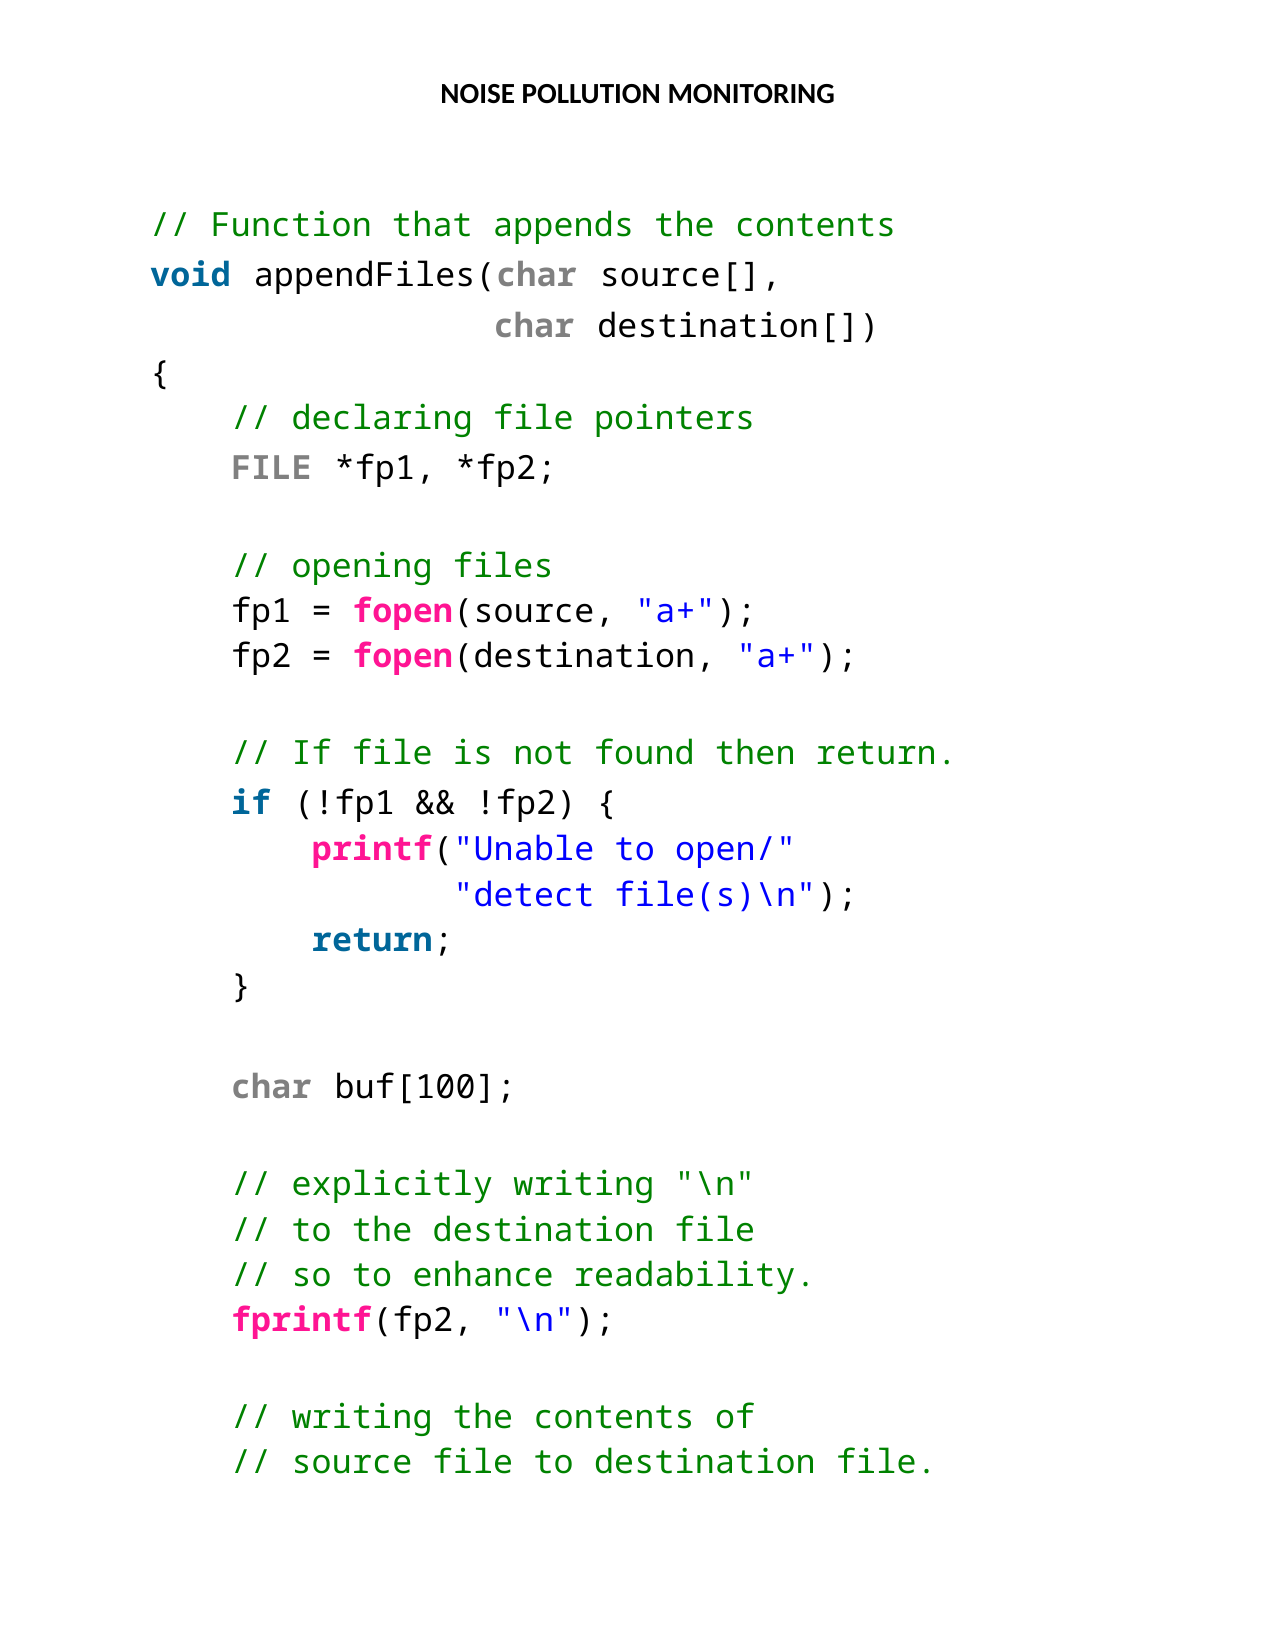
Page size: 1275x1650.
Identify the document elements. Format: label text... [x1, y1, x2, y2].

text if (!fp1 && !fp2) { [150, 774, 1125, 825]
text // source file to destination file. [150, 1438, 1125, 1483]
text // to the destination file [150, 1205, 1125, 1251]
text return; [150, 916, 1125, 961]
text char destination[]) [150, 297, 1125, 348]
text fprintf(fp2, "\n"); [150, 1296, 1125, 1342]
text fp2 = fopen(destination, "a+"); [150, 632, 1125, 678]
text // writing the contents of [150, 1393, 1125, 1438]
text // If file is not found then return. [150, 729, 1125, 774]
text fp1 = fopen(source, "a+"); [150, 587, 1125, 632]
text printf("Unable to open/" [150, 825, 1125, 871]
text } [150, 961, 1125, 1007]
text void appendFiles(char source[], [150, 246, 1125, 297]
text // explicitly writing "\n" [150, 1160, 1125, 1205]
text // Function that appends the contents [150, 201, 1125, 246]
text // declaring file pointers [150, 394, 1125, 439]
text // so to enhance readability. [150, 1251, 1125, 1296]
text FILE *fp1, *fp2; [150, 439, 1125, 490]
text { [150, 348, 1125, 394]
text char buf[100]; [150, 1058, 1125, 1109]
text // opening files [150, 541, 1125, 587]
text "detect file(s)\n"); [150, 871, 1125, 916]
